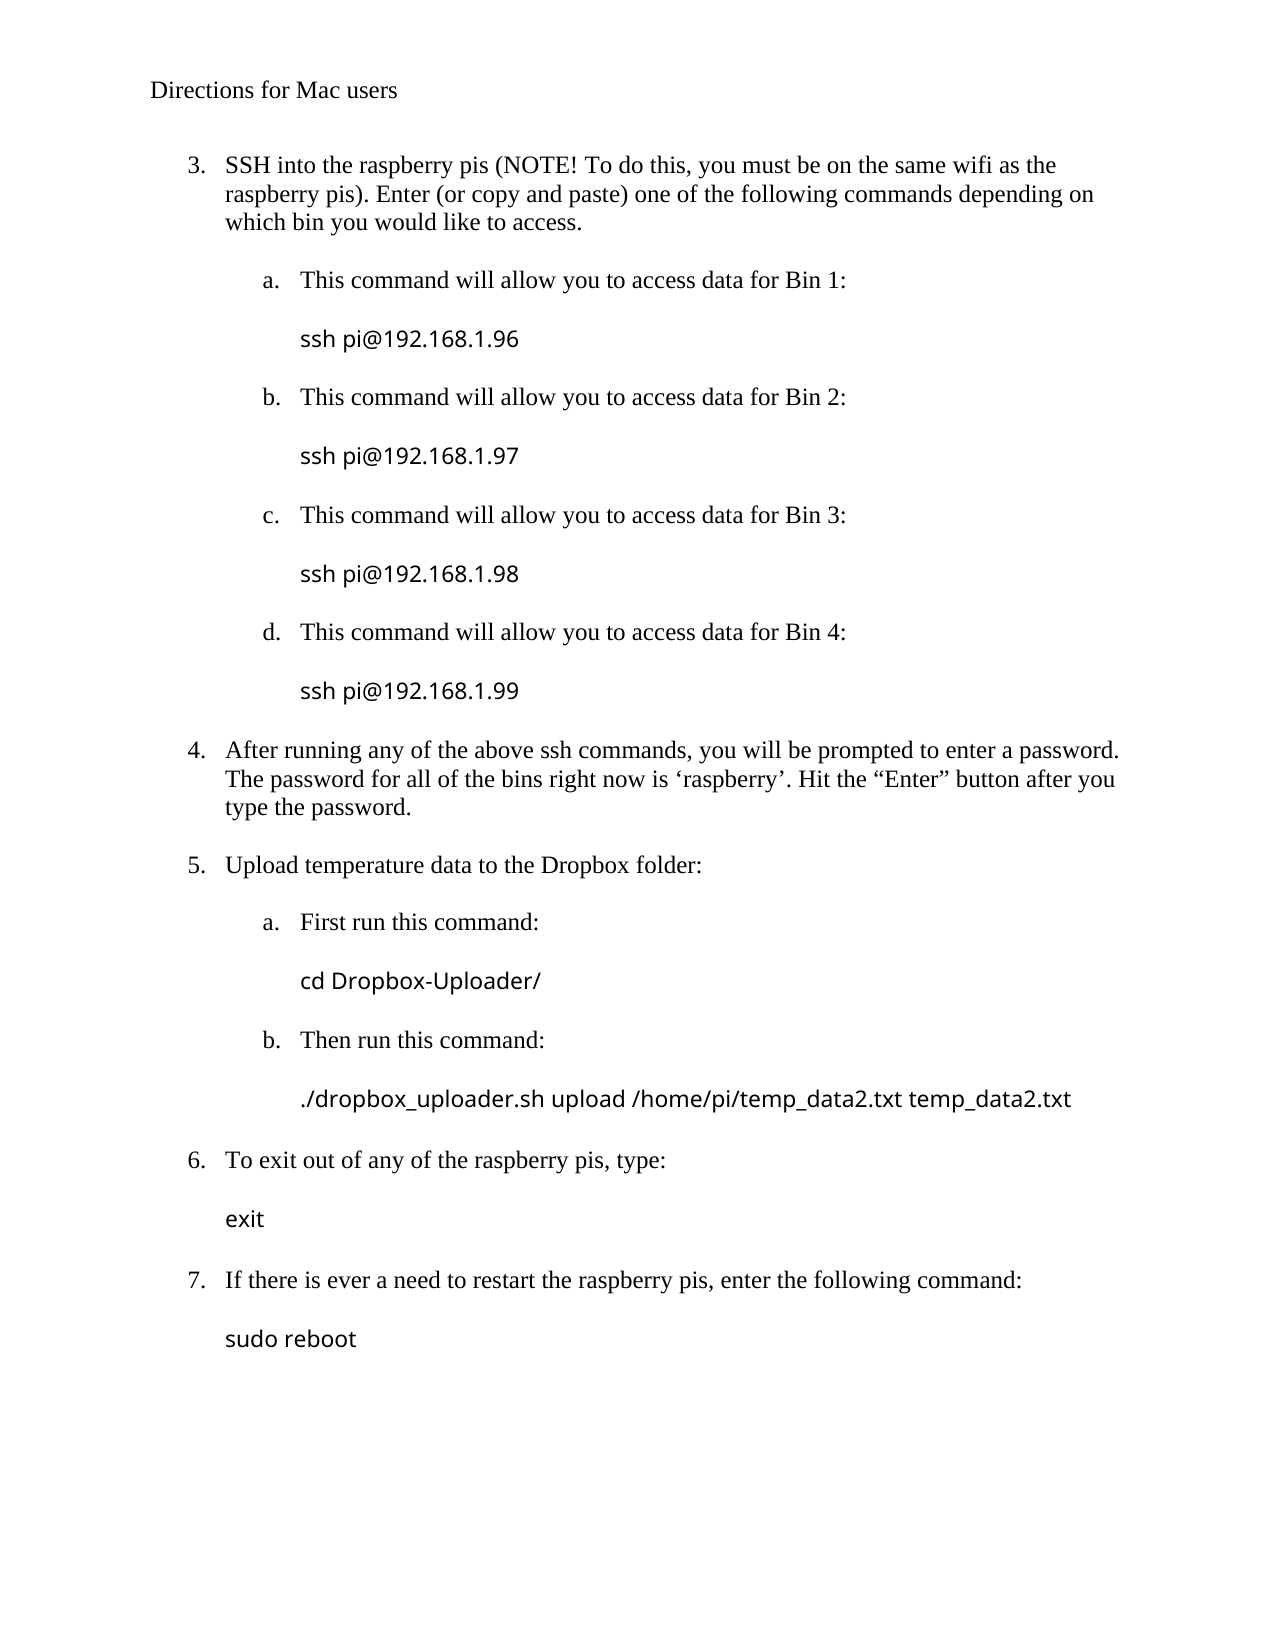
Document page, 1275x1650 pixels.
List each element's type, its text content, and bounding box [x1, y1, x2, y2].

text ./dropbox_uploader.sh upload /home/pi/temp_data2.txt temp_data2.txt [300, 1082, 1125, 1114]
text exit [150, 1202, 1125, 1234]
text ssh pi@192.168.1.97 [225, 440, 1125, 471]
text ssh pi@192.168.1.98 [225, 557, 1125, 589]
list This command will allow you to access data for Bin 1: [262, 265, 1125, 294]
list SSH into the raspberry pis (NOTE! To do this, you must be on the same wifi as the raspberry pis). Enter (or copy and paste) one of the following commands depending on which bin you would like to access. [187, 150, 1125, 236]
list This command will allow you to access data for Bin 2: [262, 382, 1125, 411]
text ssh pi@192.168.1.99 [225, 675, 1125, 706]
list If there is ever a need to restart the raspberry pis, enter the following command: [187, 1265, 1125, 1294]
text sudo reboot [225, 1322, 1125, 1354]
list First run this command: [262, 907, 1125, 936]
list Then run this command: [262, 1025, 1125, 1054]
list After running any of the above ssh commands, you will be prompted to enter a password. The password for all of the bins right now is ‘raspberry’. Hit the “Enter” button after you type the password. [187, 735, 1125, 821]
list To exit out of any of the raspberry pis, type: [187, 1145, 1125, 1174]
list This command will allow you to access data for Bin 4: [262, 617, 1125, 646]
text ssh pi@192.168.1.96 [225, 322, 1125, 354]
text cd Dropbox-Uploader/ [225, 965, 1125, 996]
list This command will allow you to access data for Bin 3: [262, 500, 1125, 529]
list Upload temperature data to the Dropbox folder: [187, 850, 1125, 879]
